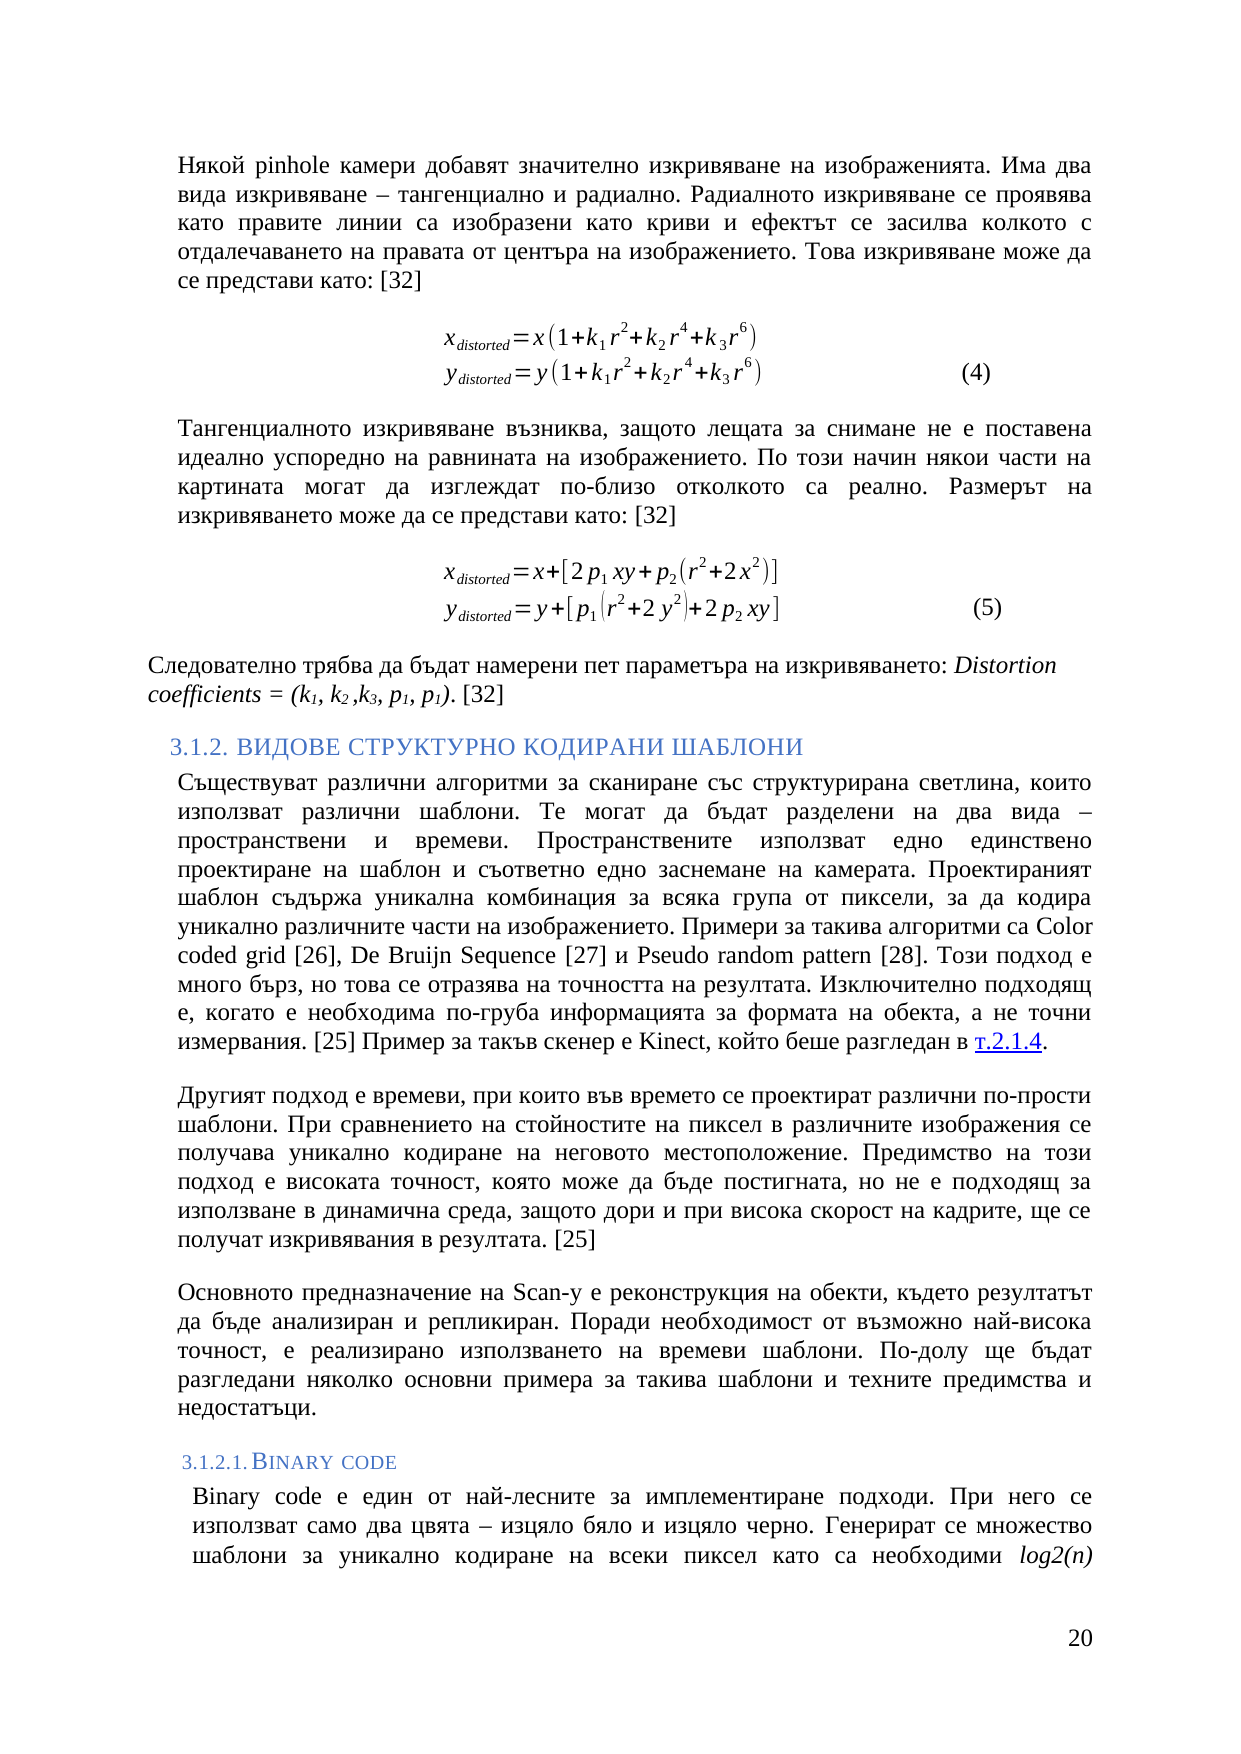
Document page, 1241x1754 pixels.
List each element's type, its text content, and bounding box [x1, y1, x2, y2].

subtitle ВИДОВЕ СТРУКТУРНО КОДИРАНИ ШАБЛОНИ [228, 732, 1093, 761]
text Основното предназначение на Scan-y е реконструкция на обекти, където резултатът да бъде анализиран и репликиран. Поради необходимост от възможно най-висока точност, е реализирано използването на времеви шаблони. По-долу ще бъдат разгледани няколко основни примера за такива шаблони и техните предимства и недостатъци. [177, 1277, 1093, 1421]
text (5) [443, 553, 1093, 625]
text Съществуват различни алгоритми за сканиране със структурирана светлина, които използват различни шаблони. Те могат да бъдат разделени на два вида – пространствени и времеви. Пространствените използват едно единствено проектиране на шаблон и съответно едно заснемане на камерата. Проектираният шаблон съдържа уникална комбинация за всяка група от пиксели, за да кодира уникално различните части на изображението. Примери за такива алгоритми са Color coded grid [26], De Bruijn Sequence [27] и Pseudo random pattern [28]. Този подход е много бърз, но това се отразява на точността на резултата. Изключително подходящ е, когато е необходима по-груба информацията за формата на обекта, а не точни измервания. [25] Пример за такъв скенер е Kinect, който беше разгледан в т.2.1.4. [177, 767, 1093, 1055]
text Следователно трябва да бъдат намерени пет параметъра на изкривяването: Distortion coefficients = (k1, k2 ,k3, p1, p1). [32] [148, 650, 1093, 707]
text Някой pinhole камери добавят значително изкривяване на изображенията. Има два вида изкривяване – тангенциално и радиално. Радиалното изкривяване се проявява като правите линии са изобразени като криви и ефектът се засилва колкото с отдалечаването на правата от центъра на изображението. Това изкривяване може да се представи като: [32] [177, 150, 1093, 294]
text Другият подход е времеви, при които във времето се проектират различни по-прости шаблони. При сравнението на стойностите на пиксел в различните изображения се получава уникално кодиране на неговото местоположение. Предимство на този подход е високата точност, която може да бъде постигната, но не е подходящ за използване в динамична среда, защото дори и при висока скорост на кадрите, ще се получат изкривявания в резултата. [25] [177, 1080, 1093, 1252]
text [192, 1481, 1093, 1569]
subtitle Binary code [248, 1446, 1093, 1475]
text Тангенциалното изкривяване възниква, защото лещата за снимане не е поставена идеално успоредно на равнината на изображението. По този начин някои части на картината могат да изглеждат по-близо отколкото са реално. Размерът на изкривяването може да се представи като: [32] [177, 413, 1093, 528]
text (4) [443, 319, 1093, 388]
